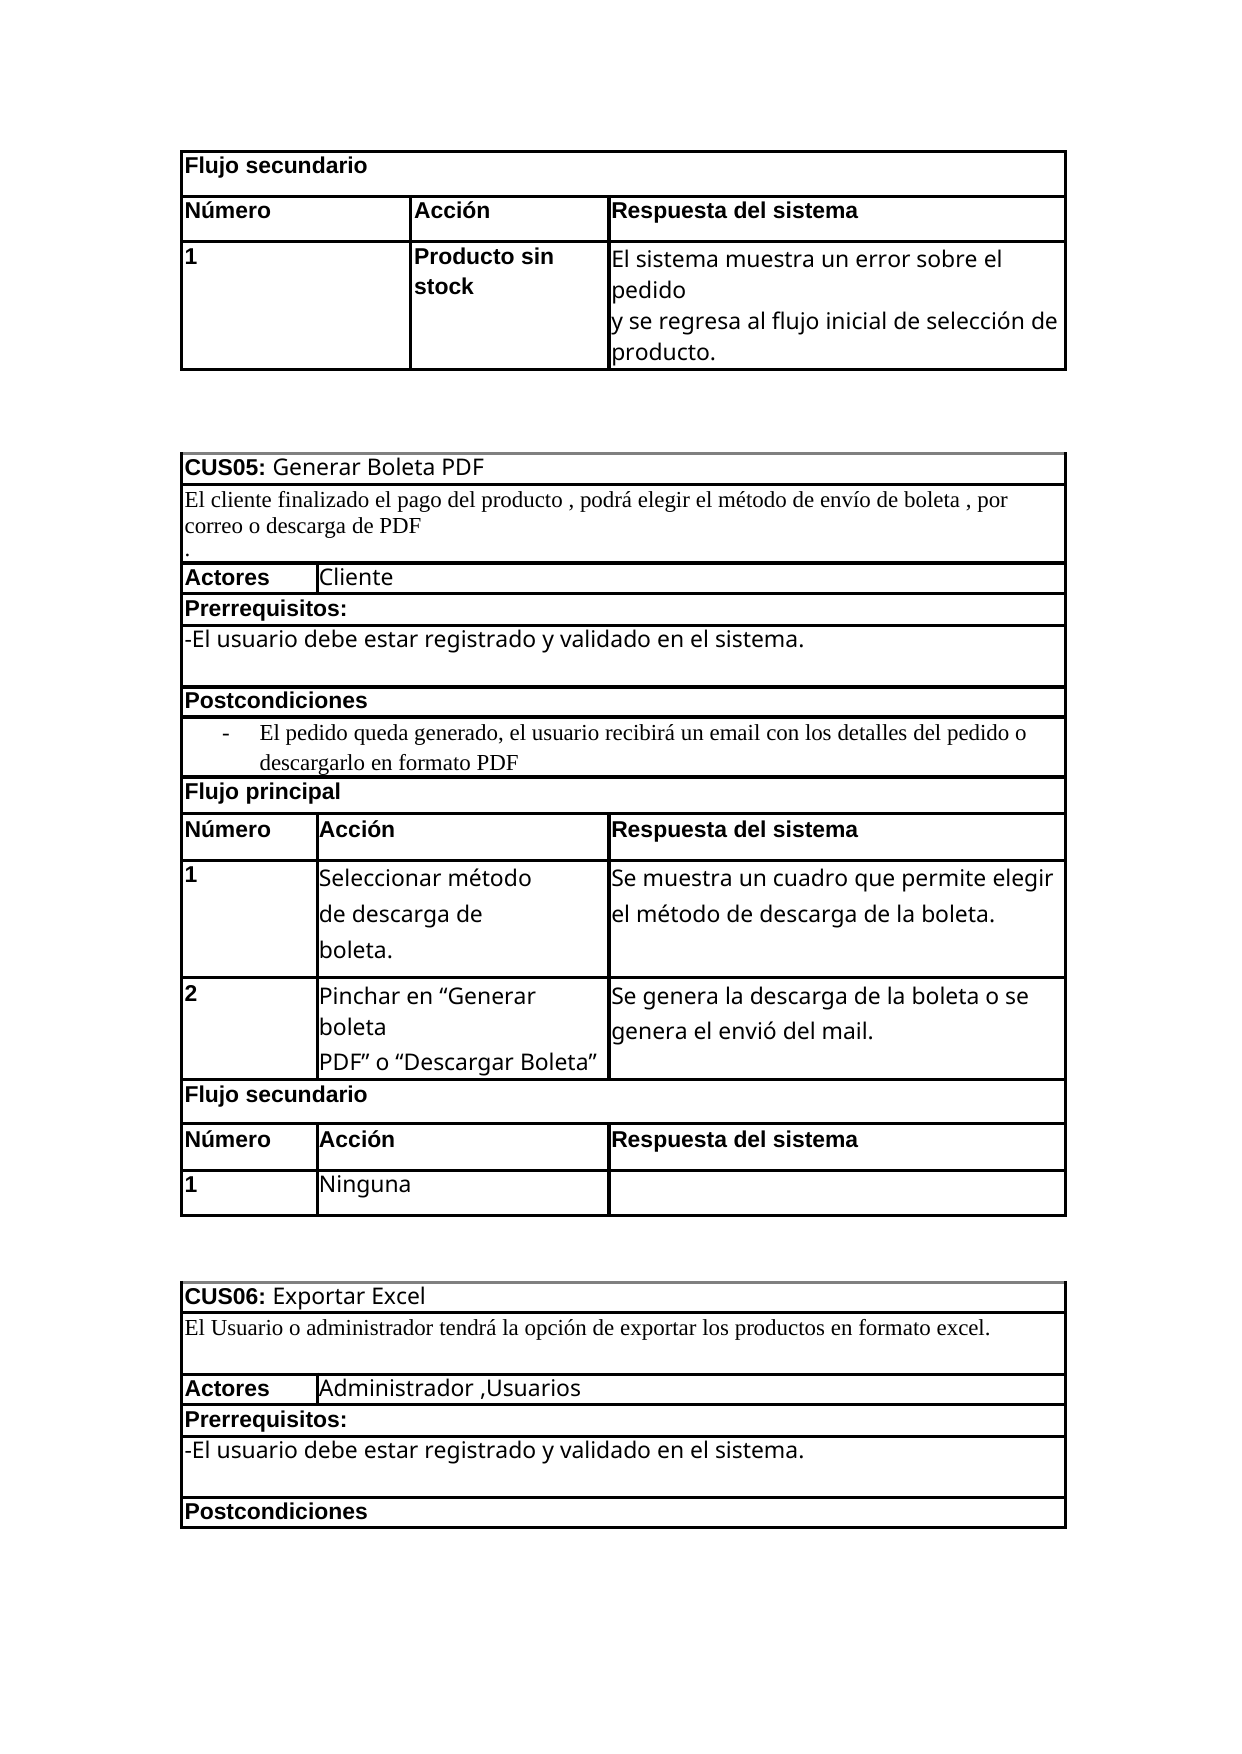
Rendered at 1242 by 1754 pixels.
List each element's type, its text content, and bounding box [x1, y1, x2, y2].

table_cell Prerrequisitos: [183, 595, 1064, 624]
table_cell Acción [412, 198, 607, 239]
table_cell Administrador ,Usuarios [319, 1376, 1064, 1402]
table_cell Pinchar en “Generar boleta PDF” o “Descargar Boleta” [319, 979, 607, 1077]
table_cell El Usuario o administrador tendrá la opción de exportar los productos en formato excel. [183, 1314, 1064, 1372]
table_header CUS06: Exportar Excel [183, 1284, 1064, 1311]
table_cell Se genera la descarga de la boleta o se genera el envió del mail. [611, 979, 1064, 1077]
table_cell 1 [183, 243, 409, 368]
table_cell Se muestra un cuadro que permite elegir el método de descarga de la boleta. [611, 862, 1064, 976]
table_cell Número [183, 198, 409, 239]
table_cell Respuesta del sistema [611, 815, 1064, 859]
table_cell 1 [183, 862, 316, 976]
table_cell Respuesta del sistema [611, 198, 1064, 239]
table_cell Ninguna [319, 1172, 607, 1214]
table_cell Producto sin stock [412, 243, 607, 368]
table_cell Postcondiciones [183, 689, 1064, 715]
table_cell Acción [319, 815, 607, 859]
table_cell [611, 1172, 1064, 1214]
table_cell - El pedido queda generado, el usuario recibirá un email con los detalles del pedido o descargarlo en formato PDF [183, 719, 1064, 775]
table_cell -El usuario debe estar registrado y validado en el sistema. [183, 627, 1064, 685]
table_cell Actores [183, 1376, 316, 1402]
table_cell El cliente finalizado el pago del producto , podrá elegir el método de envío de boleta , por correo o descarga de PDF . [183, 486, 1064, 561]
table_cell -El usuario debe estar registrado y validado en el sistema. [183, 1438, 1064, 1496]
table_cell Respuesta del sistema [611, 1125, 1064, 1169]
table_cell Cliente [319, 565, 1064, 592]
table_cell Postcondiciones [183, 1499, 1064, 1526]
table_header Flujo secundario [183, 153, 1064, 195]
table_cell Flujo secundario [183, 1081, 1064, 1122]
table_cell Flujo principal [183, 779, 1064, 812]
table_cell Acción [319, 1125, 607, 1169]
table_cell 1 [183, 1172, 316, 1214]
table_cell Prerrequisitos: [183, 1406, 1064, 1435]
table_header CUS05: Generar Boleta PDF [183, 455, 1064, 482]
table_cell Actores [183, 565, 316, 592]
table_cell 2 [183, 979, 316, 1077]
table_cell Número [183, 1125, 316, 1169]
table_cell El sistema muestra un error sobre el pedido y se regresa al flujo inicial de selección de producto. [611, 243, 1064, 368]
table_cell Número [183, 815, 316, 859]
table_cell Seleccionar método de descarga de boleta. [319, 862, 607, 976]
